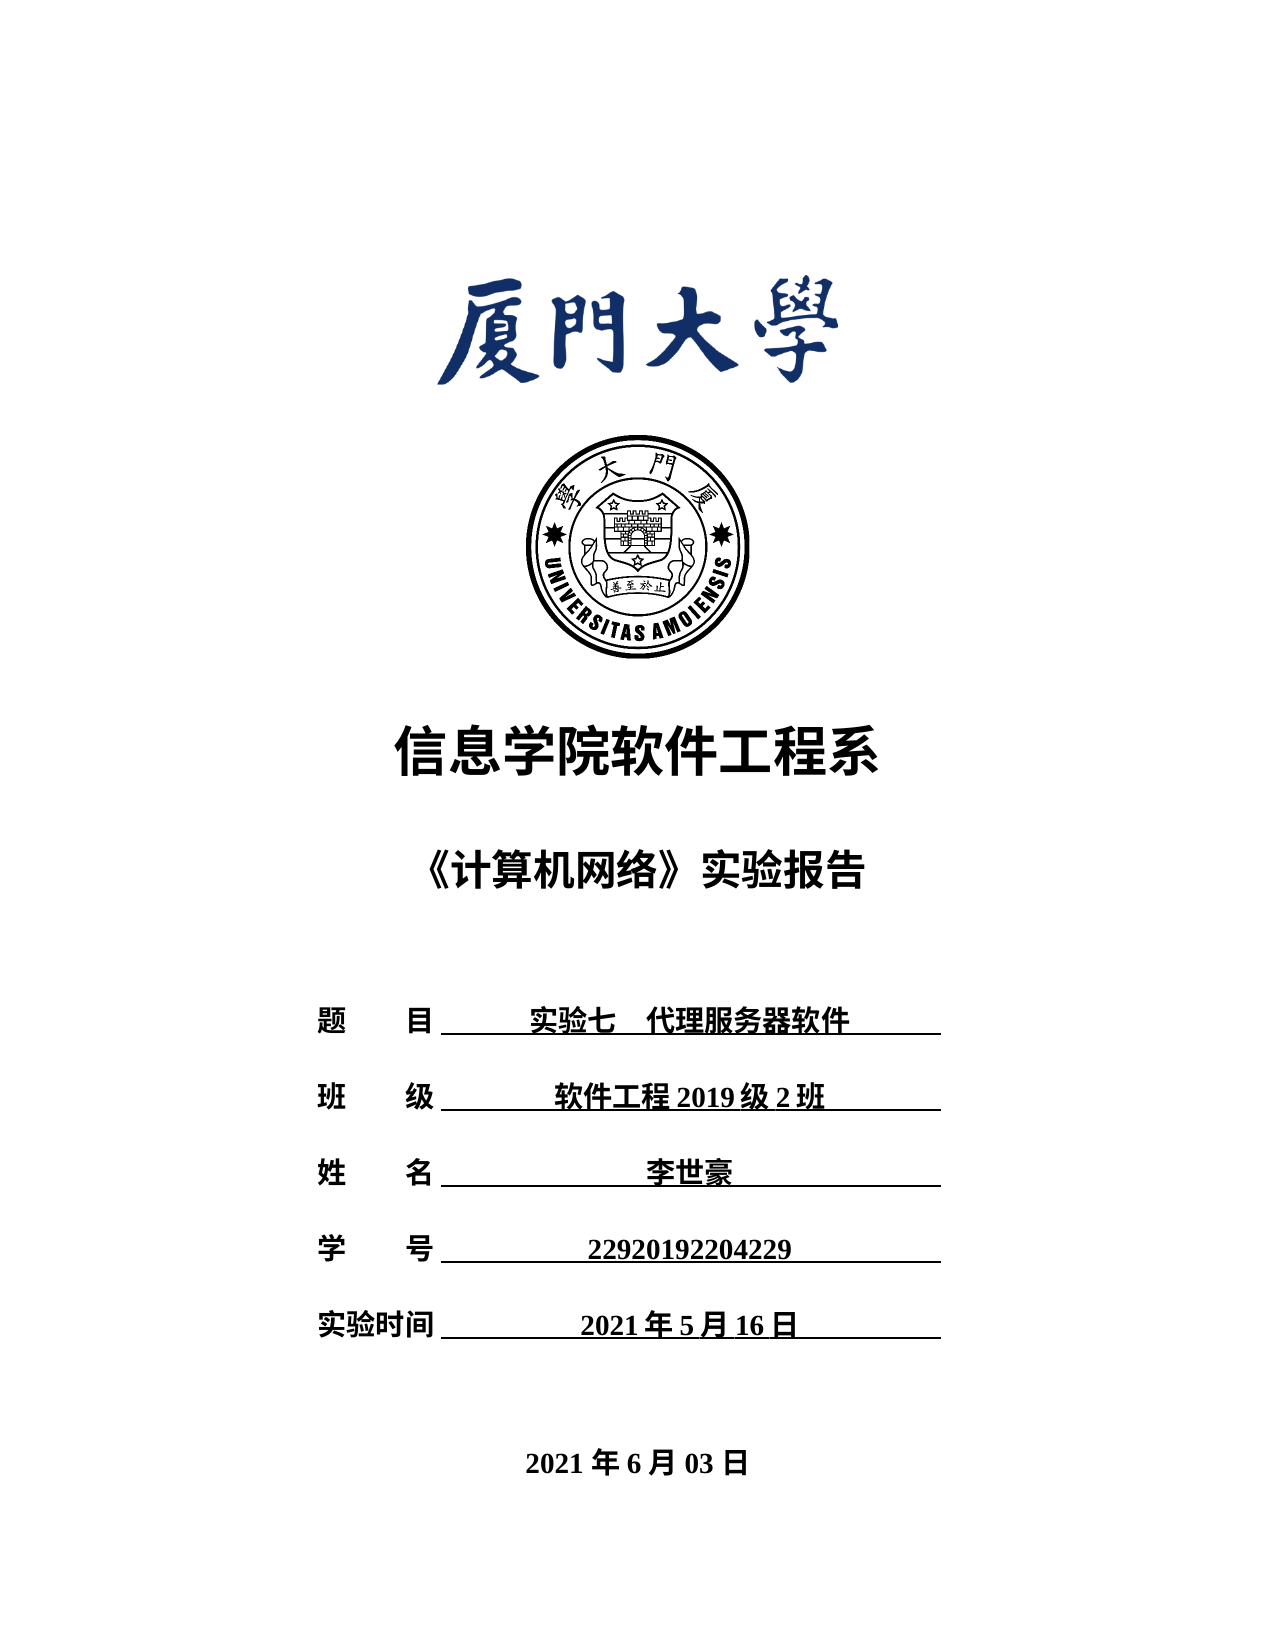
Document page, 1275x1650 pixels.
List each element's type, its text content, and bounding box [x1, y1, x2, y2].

picture [525, 434, 750, 659]
text 姓 名 李世豪 [187, 1149, 1087, 1192]
text 实验时间 2021年5月16日 [187, 1301, 1087, 1344]
subtitle 信息学院软件工程系 [187, 709, 1087, 787]
text 题 目 实验七 代理服务器软件 [187, 997, 1087, 1040]
text 班 级 软件工程2019级2班 [187, 1073, 1087, 1116]
text 2021 年 6 月 03 日 [187, 1440, 1087, 1482]
subtitle 《计算机网络》实验报告 [187, 837, 1087, 897]
picture [437, 275, 838, 385]
text 学 号 22920192204229 [187, 1225, 1087, 1268]
